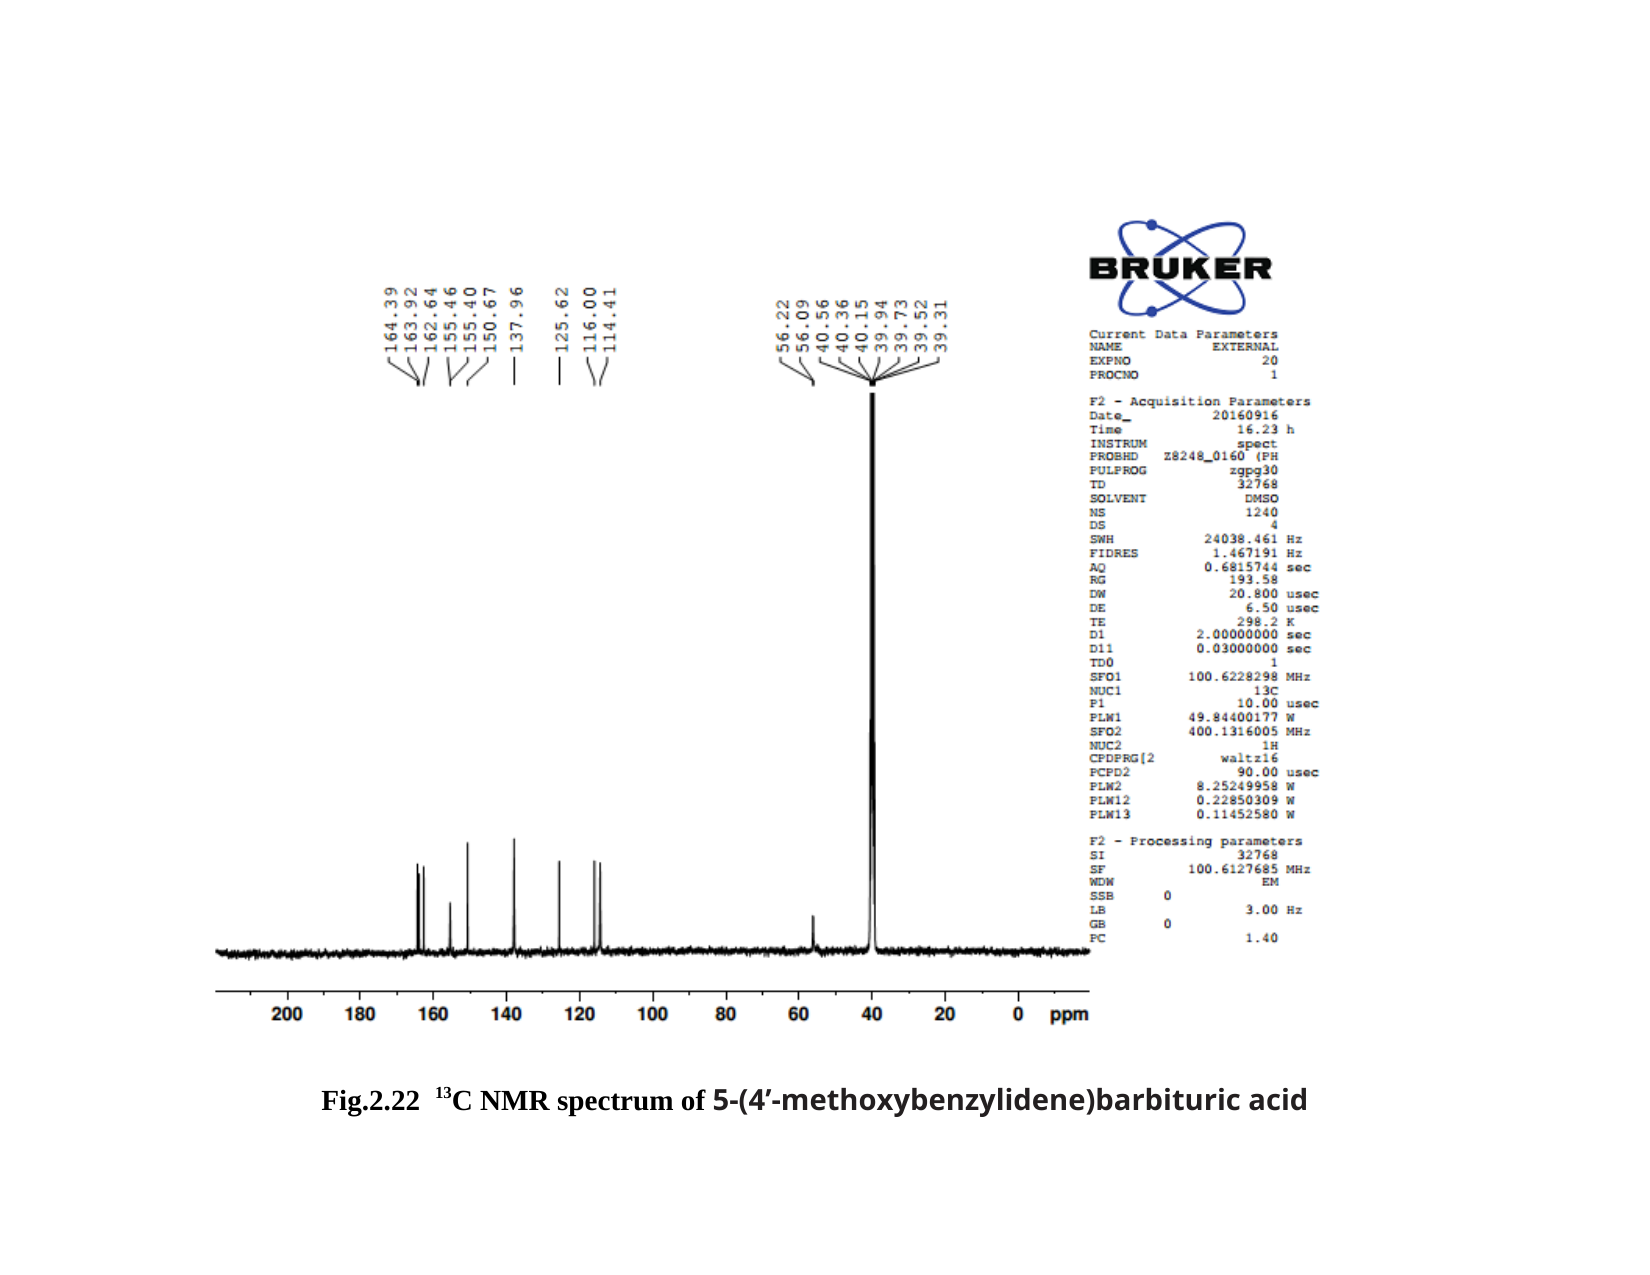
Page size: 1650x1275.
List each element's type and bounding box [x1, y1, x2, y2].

picture [150, 150, 1463, 1071]
